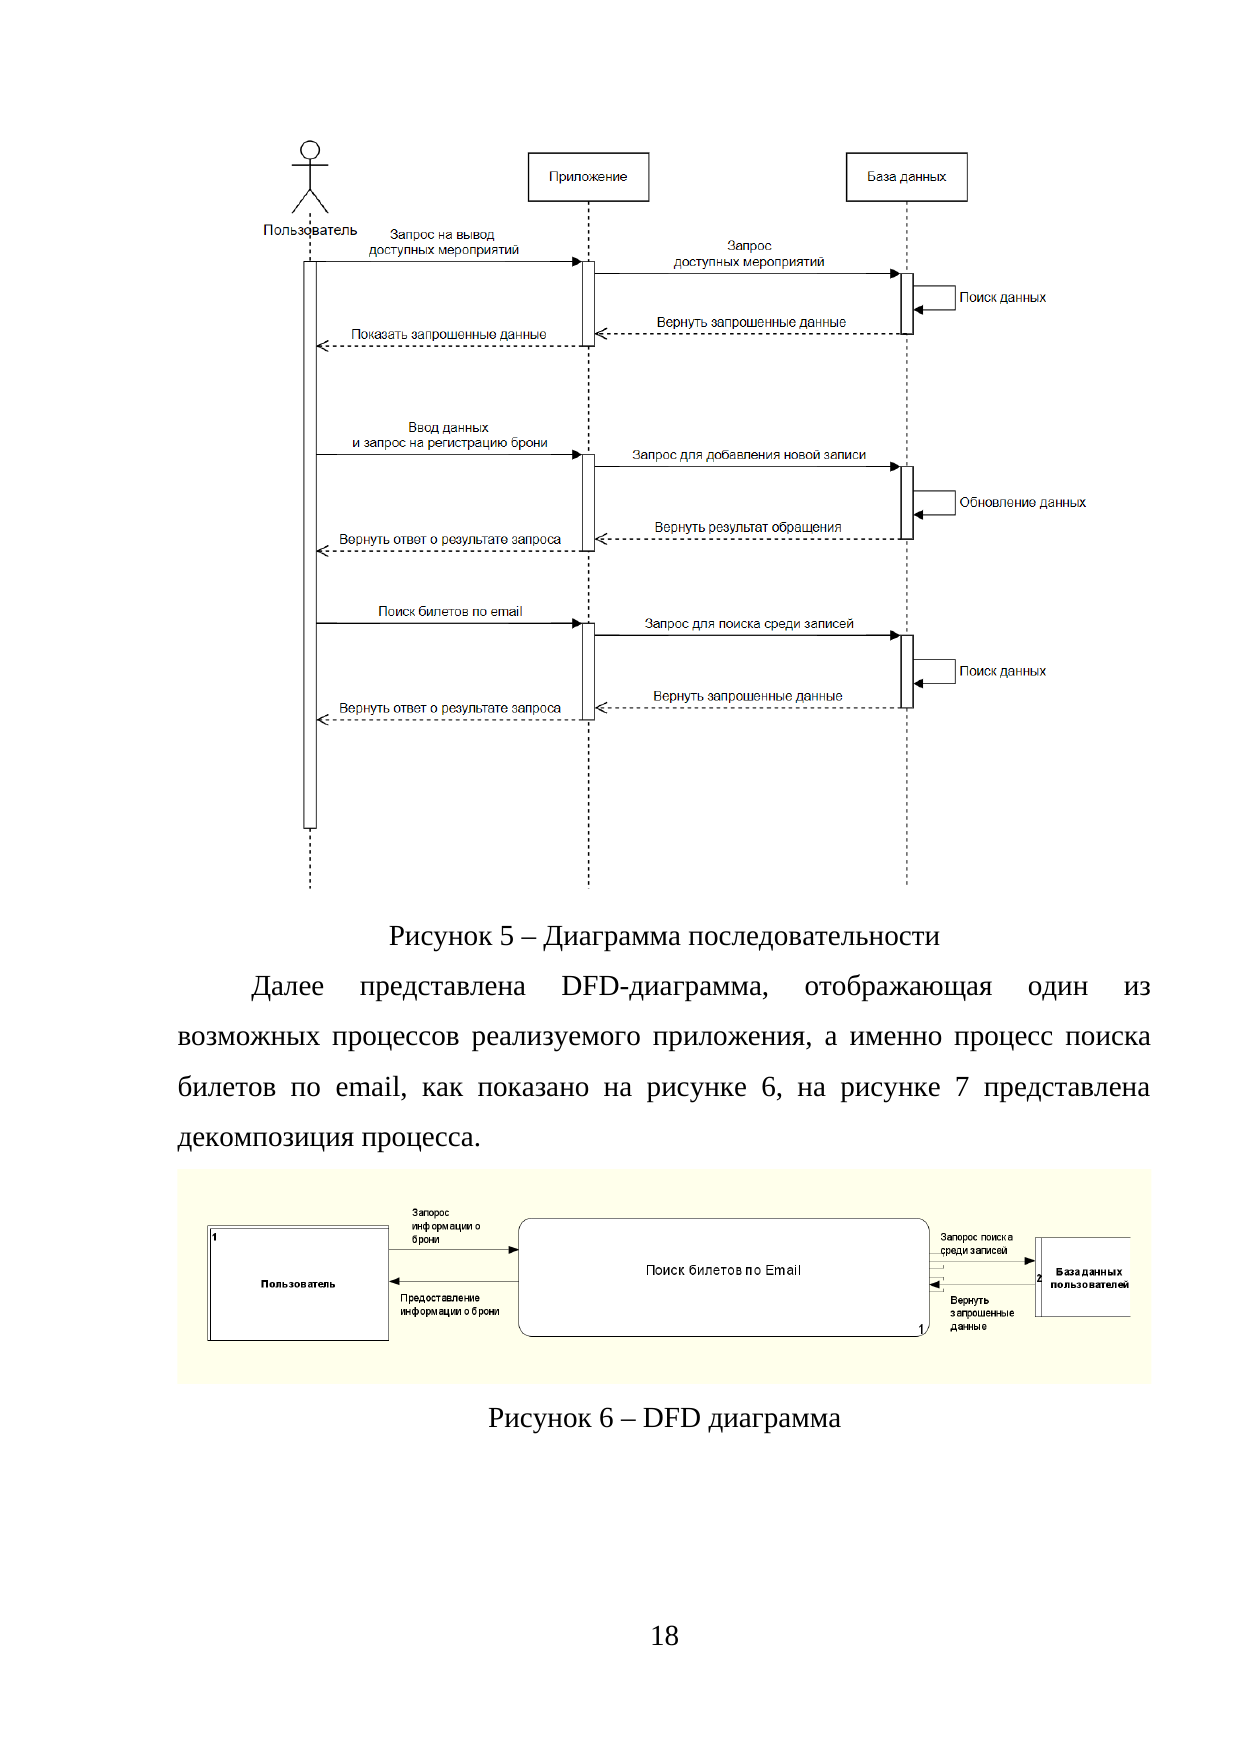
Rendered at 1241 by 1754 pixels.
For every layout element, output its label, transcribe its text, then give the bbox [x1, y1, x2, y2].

text Рисунок 5 – Диаграмма последовательности [177, 918, 1152, 951]
picture [177, 1169, 1152, 1384]
picture [230, 118, 1099, 901]
text Рисунок 6 – DFD диаграмма [177, 1400, 1152, 1434]
text Далее представлена DFD-диаграмма, отображающая один из возможных процессов реализуемого приложения, а именно процесс поиска билетов по email, как показано на рисунке 6, на рисунке 7 представлена декомпозиция процесса. [177, 968, 1152, 1152]
